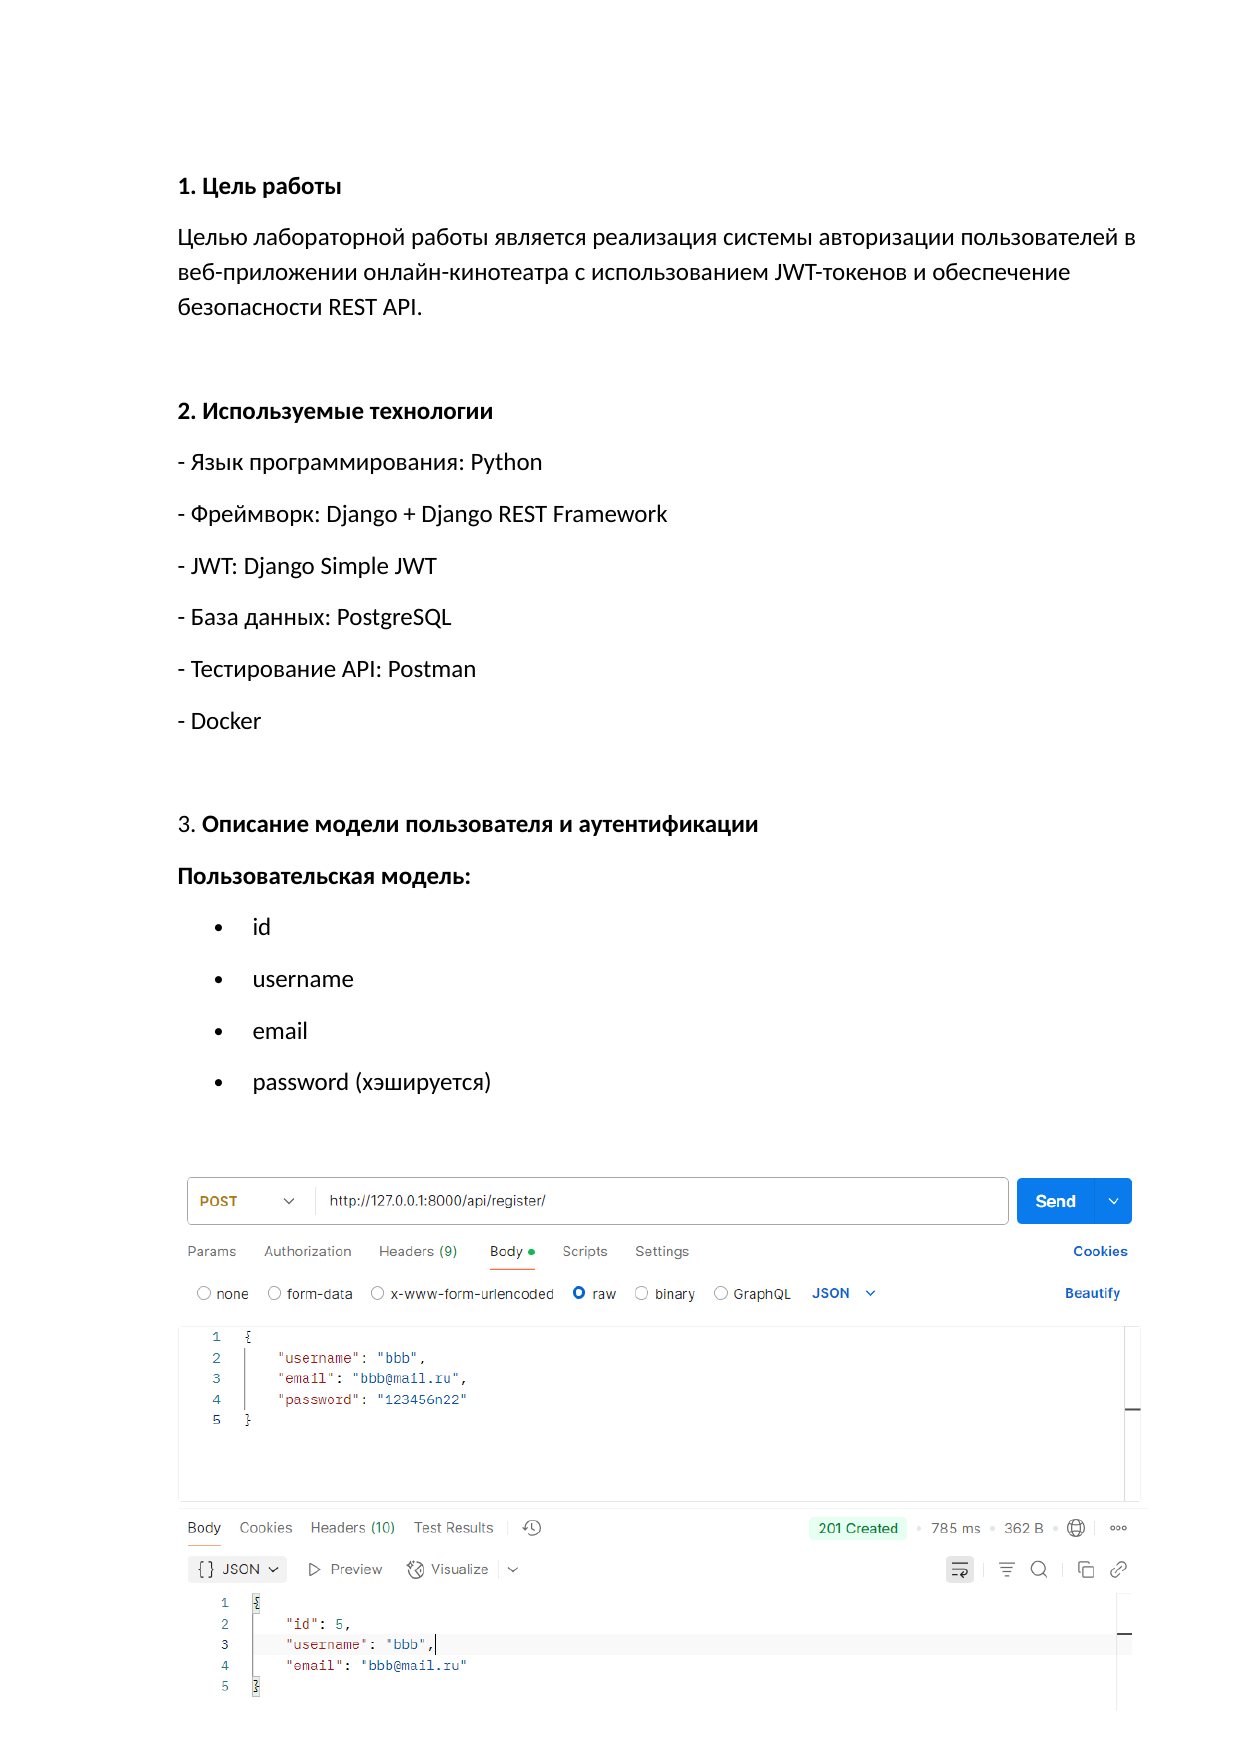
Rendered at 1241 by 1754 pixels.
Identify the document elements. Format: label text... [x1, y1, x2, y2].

text - Язык программирования: Python [177, 446, 1152, 477]
text 2. Используемые технологии [177, 395, 1152, 425]
text - JWT: Django Simple JWT [177, 550, 1152, 580]
list email [215, 1015, 1152, 1045]
text 3. Описание модели пользователя и аутентификации [177, 808, 1152, 839]
picture [177, 1169, 1149, 1711]
text - База данных: PostgreSQL [177, 601, 1152, 632]
text Целью лабораторной работы является реализация системы авторизации пользователей в веб-приложении онлайн-кинотеатра с использованием JWT-токенов и обеспечение безопасности REST API. [177, 221, 1152, 322]
text - Фреймворк: Django + Django REST Framework [177, 498, 1152, 529]
list id [215, 911, 1152, 942]
text - Docker [177, 705, 1152, 735]
text 1. Цель работы [177, 170, 1152, 200]
text Пользовательская модель: [177, 860, 1152, 890]
text - Тестирование API: Postman [177, 653, 1152, 684]
list password (хэшируется) [215, 1066, 1152, 1097]
list username [215, 963, 1152, 994]
